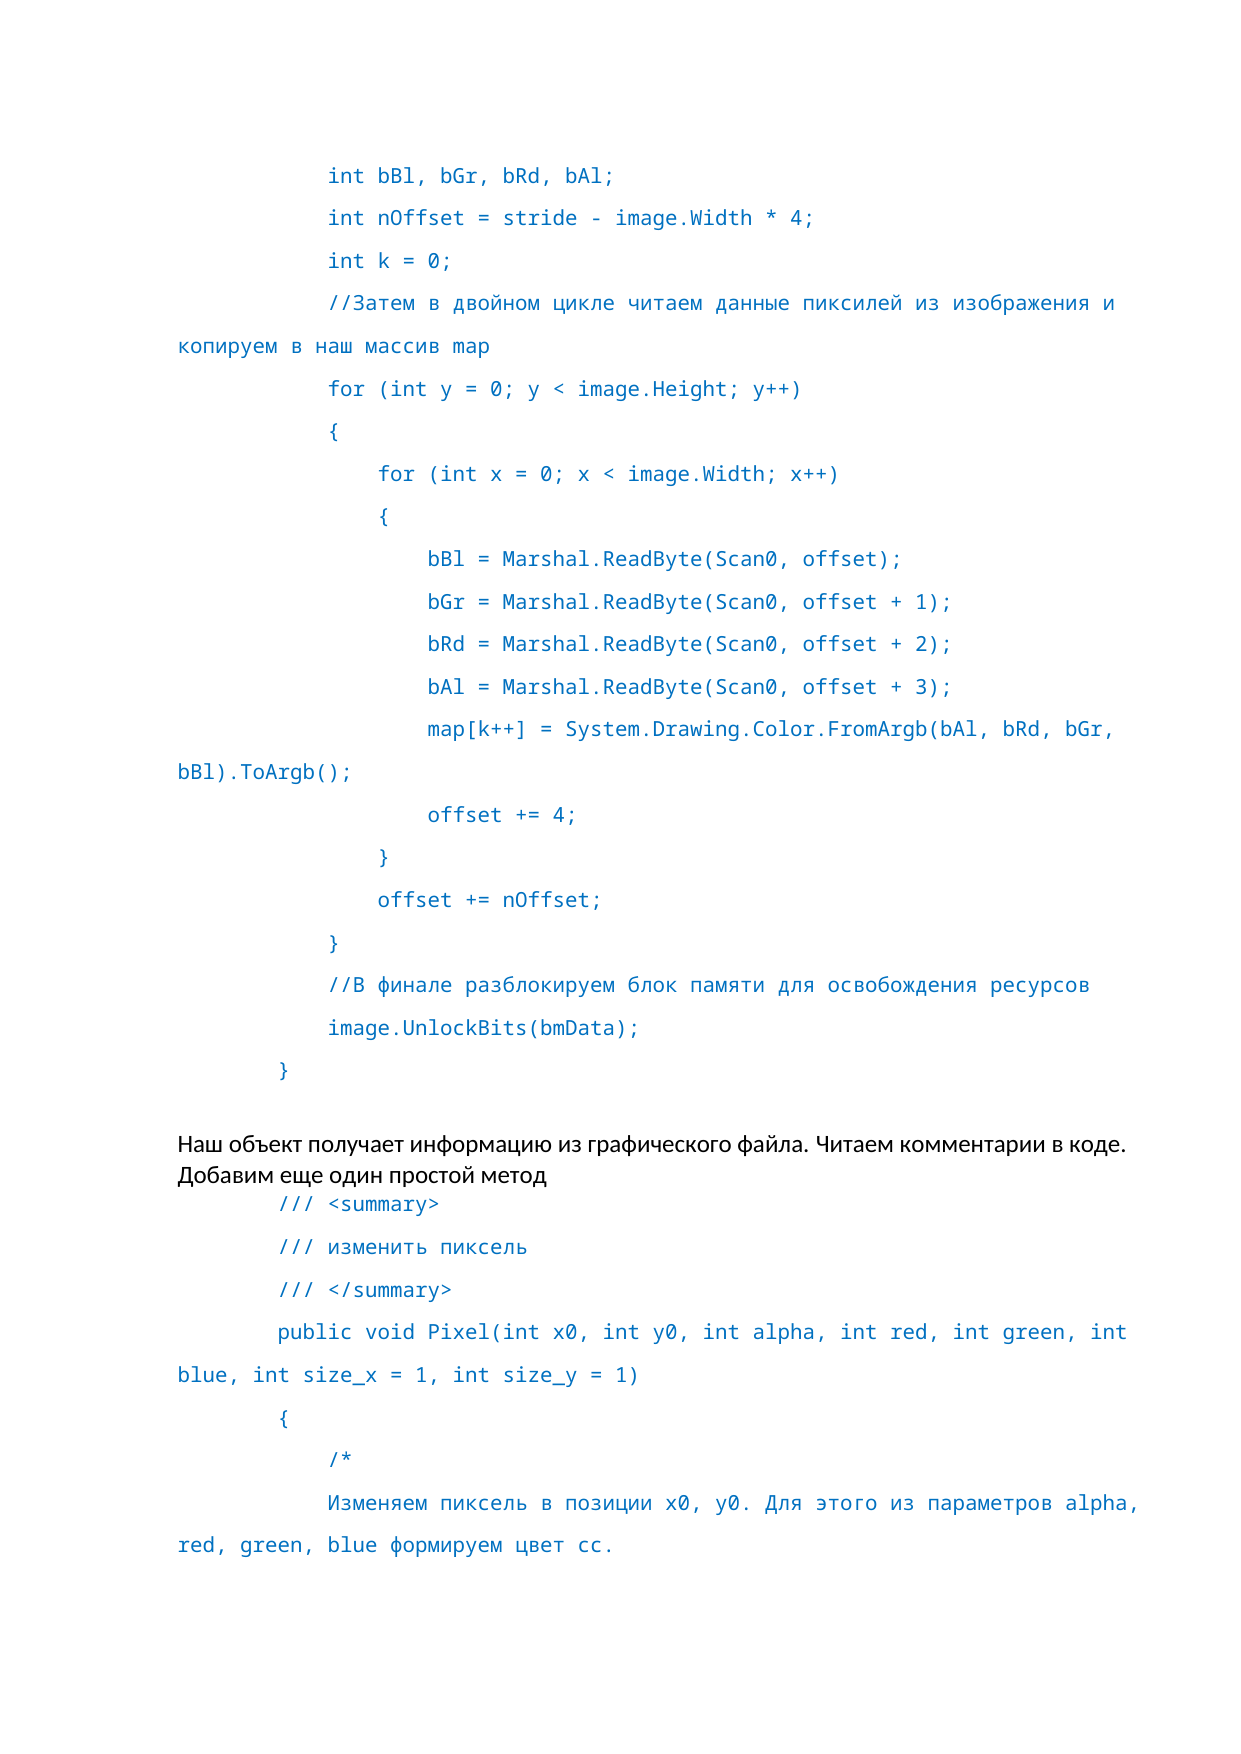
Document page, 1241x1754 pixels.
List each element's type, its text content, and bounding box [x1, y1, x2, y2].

text bAl = Marshal.ReadByte(Scan0, offset + 3); [177, 672, 1152, 700]
text image.UnlockBits(bmData); [177, 1013, 1152, 1041]
text } [177, 1055, 1152, 1084]
text bRd = Marshal.ReadByte(Scan0, offset + 2); [177, 629, 1152, 658]
text Наш объект получает информацию из графического файла. Читаем комментарии в коде. [177, 1128, 1152, 1159]
text bBl = Marshal.ReadByte(Scan0, offset); [177, 544, 1152, 573]
text int nOffset = stride - image.Width * 4; [177, 203, 1152, 232]
text map[k++] = System.Drawing.Color.FromArgb(bAl, bRd, bGr, bBl).ToArgb(); [177, 714, 1152, 786]
text { [177, 502, 1152, 530]
text /// изменить пиксель [177, 1232, 1152, 1261]
text for (int y = 0; y < image.Height; y++) [177, 374, 1152, 402]
text /// <summary> [177, 1189, 1152, 1218]
text //Затем в двойном цикле читаем данные пиксилей из изображения и копируем в наш массив map [177, 288, 1152, 359]
text offset += nOffset; [177, 885, 1152, 913]
text //В финале разблокируем блок памяти для освобождения ресурсов [177, 970, 1152, 999]
text } [177, 842, 1152, 871]
text Добавим еще один простой метод [177, 1159, 1152, 1189]
text Изменяем пиксель в позиции x0, y0. Для этого из параметров alpha, red, green, blue формируем цвет cc. [177, 1488, 1152, 1559]
text int k = 0; [177, 246, 1152, 274]
text public void Pixel(int x0, int y0, int alpha, int red, int green, int blue, int size_x = 1, int size_y = 1) [177, 1317, 1152, 1388]
text { [177, 1403, 1152, 1431]
text int bBl, bGr, bRd, bAl; [177, 161, 1152, 189]
text { [177, 416, 1152, 445]
text offset += 4; [177, 800, 1152, 828]
text bGr = Marshal.ReadByte(Scan0, offset + 1); [177, 587, 1152, 615]
text for (int x = 0; x < image.Width; x++) [177, 459, 1152, 487]
text /* [177, 1445, 1152, 1474]
text } [177, 928, 1152, 956]
text /// </summary> [177, 1275, 1152, 1303]
